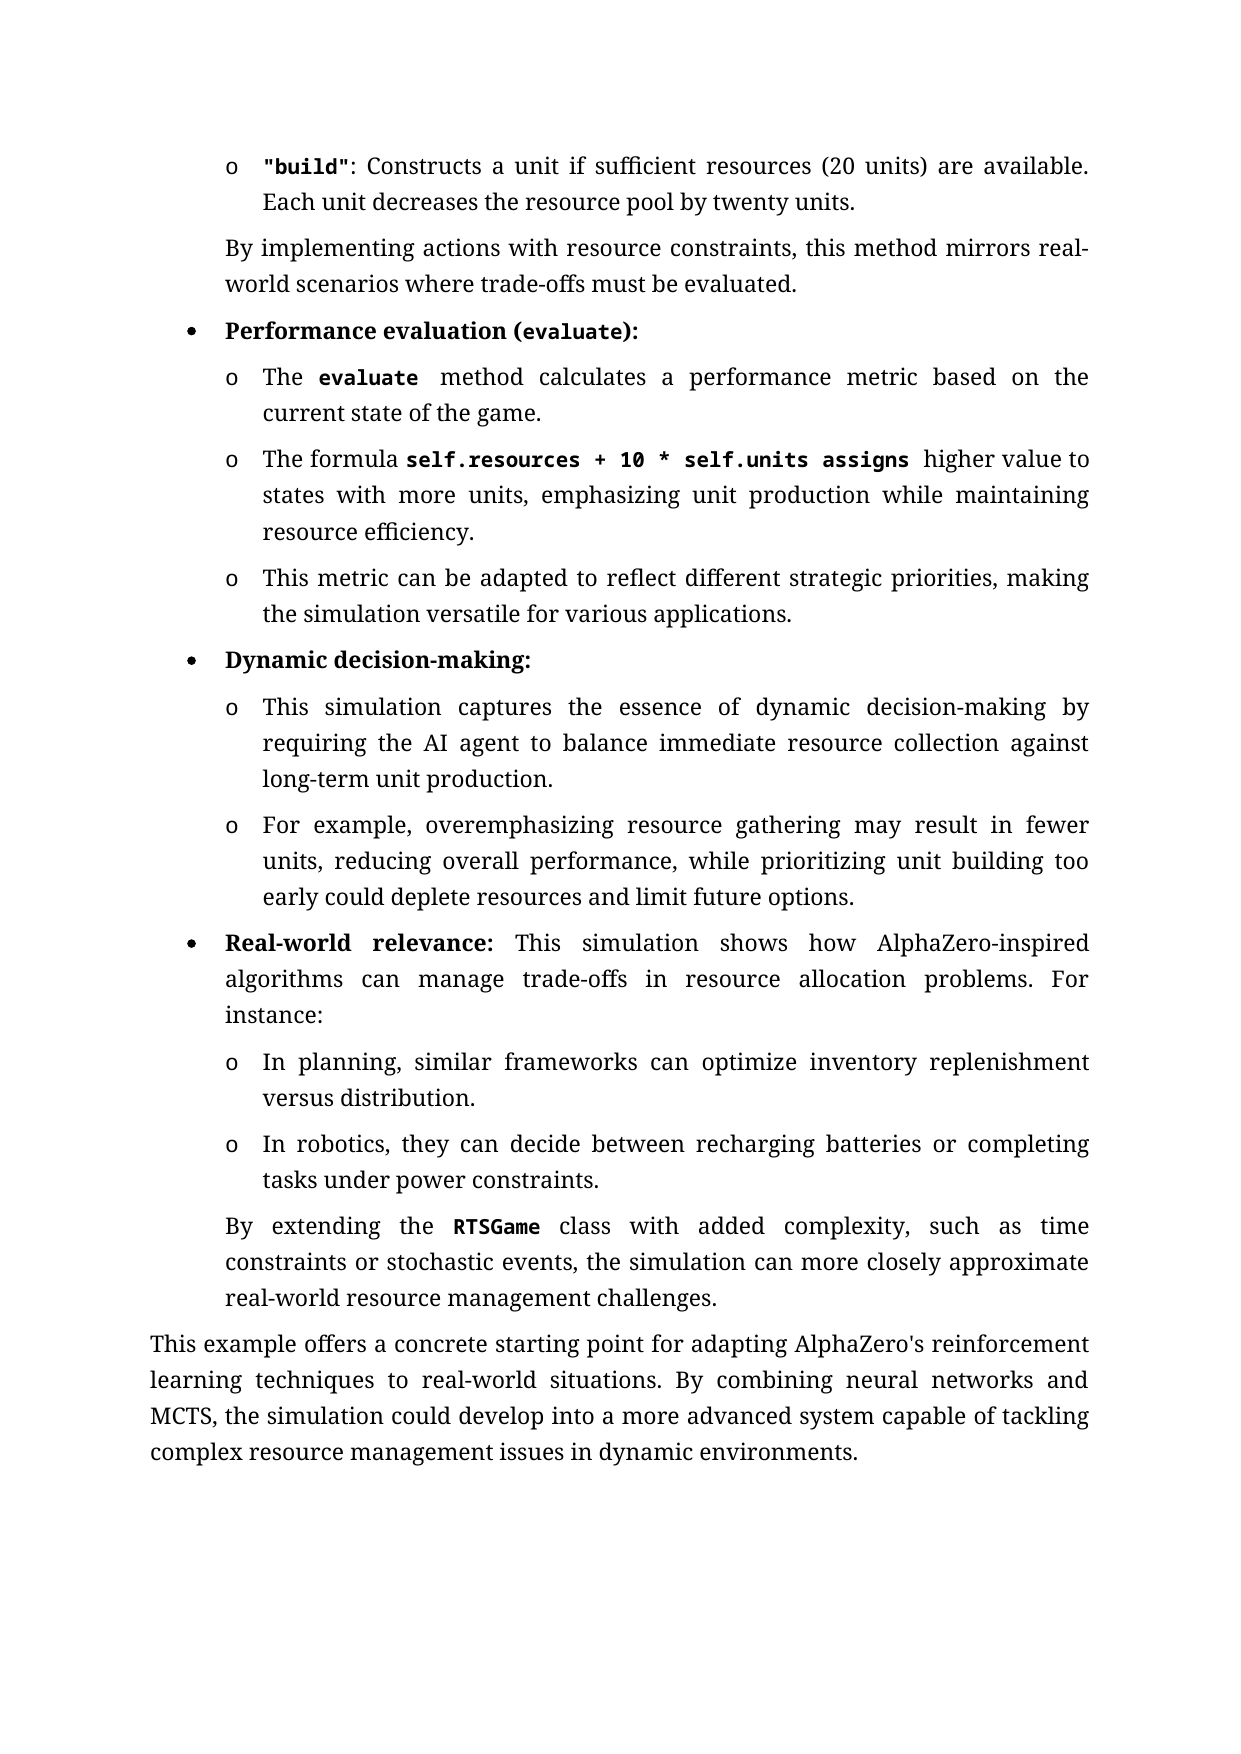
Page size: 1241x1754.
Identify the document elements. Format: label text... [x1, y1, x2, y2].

list Real-world relevance: This simulation shows how AlphaZero-inspired algorithms can manage trade-offs in resource allocation problems. For instance: [187, 927, 1090, 1030]
list The evaluate method calculates a performance metric based on the current state of the game. [225, 361, 1090, 428]
list This metric can be adapted to reflect different strategic priorities, making the simulation versatile for various applications. [225, 562, 1090, 629]
list Dynamic decision-making: [187, 644, 1090, 675]
list Performance evaluation (evaluate): [187, 315, 1090, 346]
list This simulation captures the essence of dynamic decision-making by requiring the AI agent to balance immediate resource collection against long-term unit production. [225, 691, 1090, 794]
list For example, overemphasizing resource gathering may result in fewer units, reducing overall performance, while prioritizing unit building too early could deplete resources and limit future options. [225, 809, 1090, 912]
list "build": Constructs a unit if sufficient resources (20 units) are available. Each unit decreases the resource pool by twenty units. [225, 150, 1090, 217]
text This example offers a concrete starting point for adapting AlphaZero's reinforcement learning techniques to real-world situations. By combining neural networks and MCTS, the simulation could develop into a more advanced system capable of tackling complex resource management issues in dynamic environments. [150, 1328, 1090, 1467]
list In robotics, they can decide between recharging batteries or completing tasks under power constraints. [225, 1128, 1090, 1195]
text By implementing actions with resource constraints, this method mirrors real-world scenarios where trade-offs must be evaluated. [225, 232, 1090, 299]
list In planning, similar frameworks can optimize inventory replenishment versus distribution. [225, 1045, 1090, 1113]
text By extending the RTSGame class with added complexity, such as time constraints or stochastic events, the simulation can more closely approximate real-world resource management challenges. [225, 1210, 1090, 1313]
list The formula self.resources + 10 * self.units assigns higher value to states with more units, emphasizing unit production while maintaining resource efficiency. [225, 443, 1090, 547]
